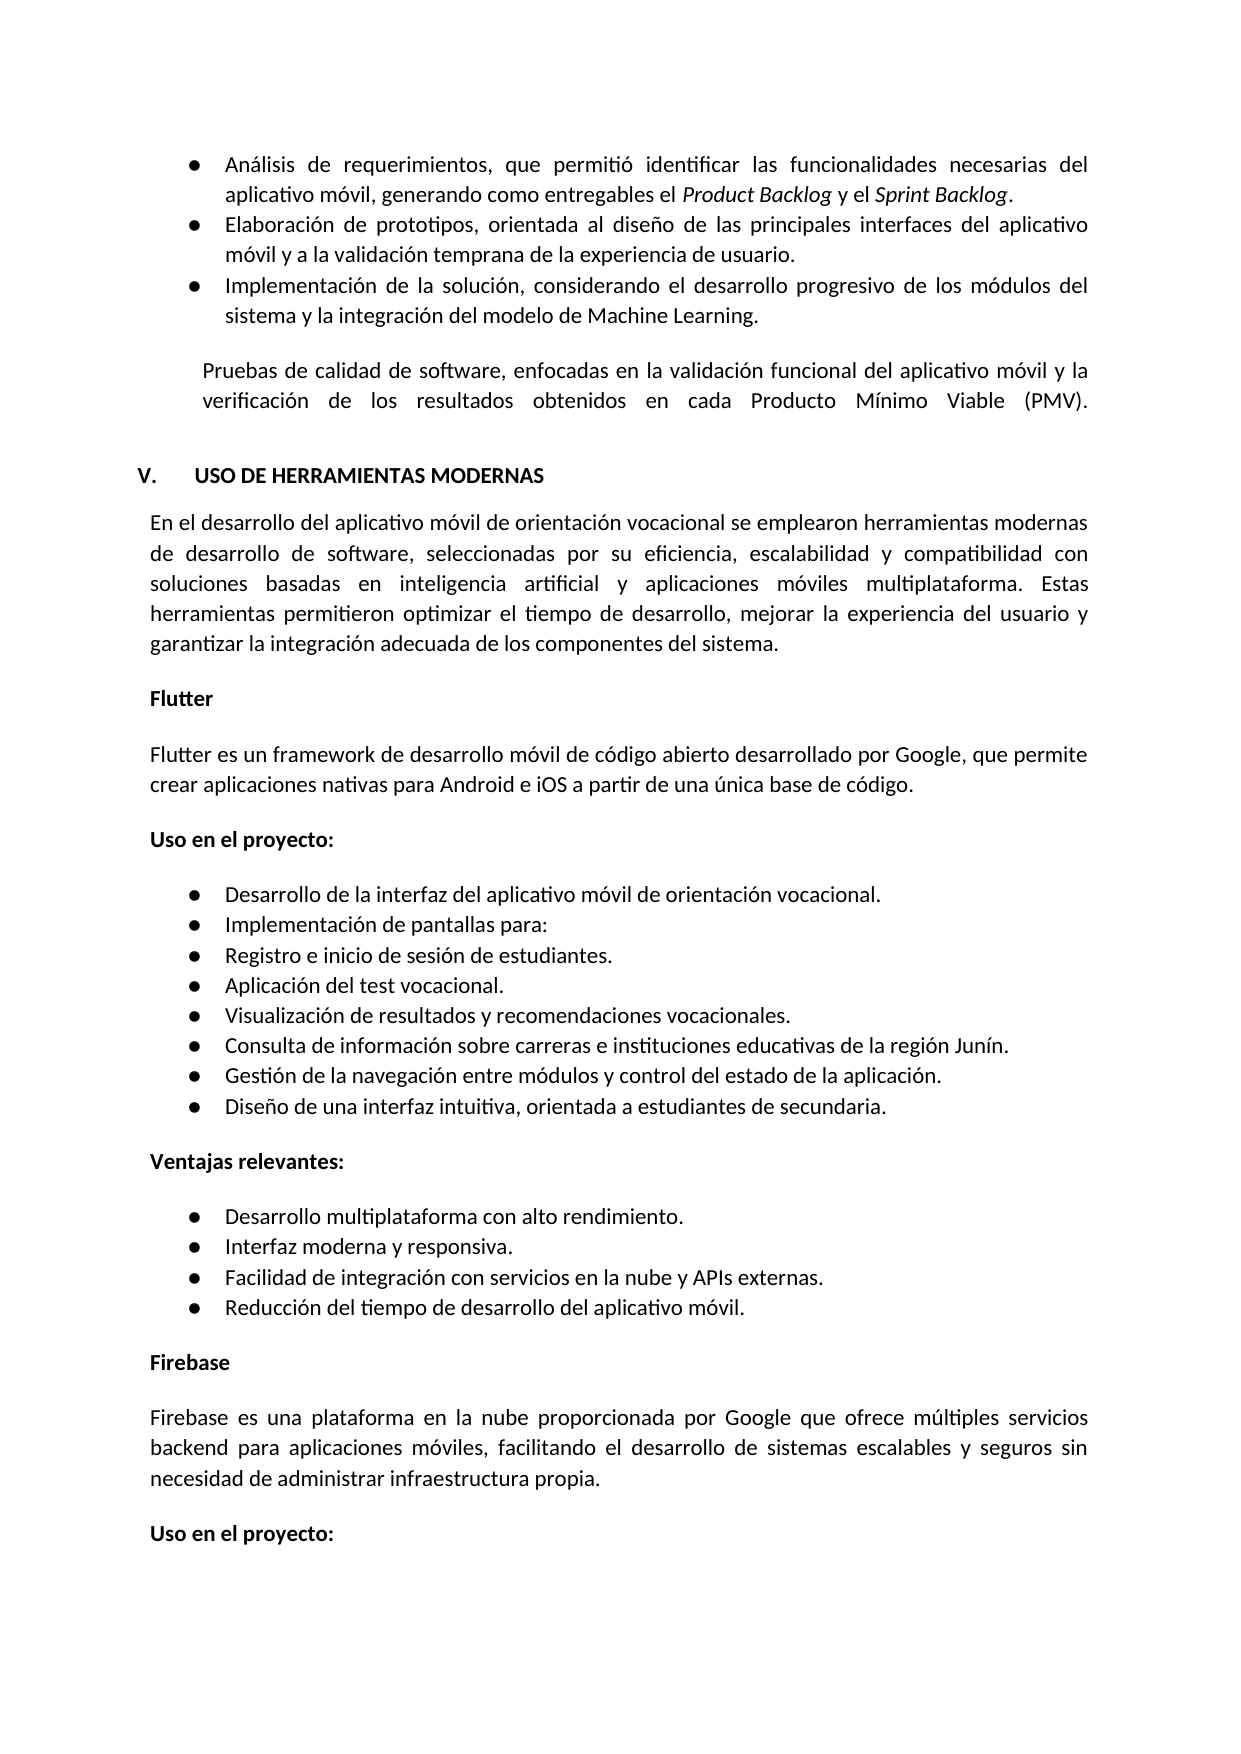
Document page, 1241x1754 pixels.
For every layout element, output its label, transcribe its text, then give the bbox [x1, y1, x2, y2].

text Uso en el proyecto: [150, 825, 1090, 853]
text Pruebas de calidad de software, enfocadas en la validación funcional del aplicativo móvil y la verificación de los resultados obtenidos en cada Producto Mínimo Viable (PMV). [202, 356, 1090, 443]
list Análisis de requerimientos, que permitió identificar las funcionalidades necesarias del aplicativo móvil, generando como entregables el Product Backlog y el Sprint Backlog. [187, 150, 1090, 208]
list Diseño de una interfaz intuitiva, orientada a estudiantes de secundaria. [187, 1092, 1090, 1120]
list Implementación de la solución, considerando el desarrollo progresivo de los módulos del sistema y la integración del modelo de Machine Learning. [187, 271, 1090, 329]
text Flutter [150, 684, 1090, 713]
list Reducción del tiempo de desarrollo del aplicativo móvil. [187, 1293, 1090, 1321]
text Ventajas relevantes: [150, 1147, 1090, 1175]
text Firebase [150, 1348, 1090, 1376]
text Flutter es un framework de desarrollo móvil de código abierto desarrollado por Google, que permite crear aplicaciones nativas para Android e iOS a partir de una única base de código. [150, 740, 1090, 798]
list Visualización de resultados y recomendaciones vocacionales. [187, 1001, 1090, 1029]
list Elaboración de prototipos, orientada al diseño de las principales interfaces del aplicativo móvil y a la validación temprana de la experiencia de usuario. [187, 210, 1090, 269]
text Firebase es una plataforma en la nube proporcionada por Google que ofrece múltiples servicios backend para aplicaciones móviles, facilitando el desarrollo de sistemas escalables y seguros sin necesidad de administrar infraestructura propia. [150, 1403, 1090, 1492]
list Consulta de información sobre carreras e instituciones educativas de la región Junín. [187, 1031, 1090, 1059]
list Desarrollo de la interfaz del aplicativo móvil de orientación vocacional. [187, 880, 1090, 908]
text Uso en el proyecto: [150, 1519, 1090, 1547]
list Facilidad de integración con servicios en la nube y APIs externas. [187, 1263, 1090, 1291]
text En el desarrollo del aplicativo móvil de orientación vocacional se emplearon herramientas modernas de desarrollo de software, seleccionadas por su eficiencia, escalabilidad y compatibilidad con soluciones basadas en inteligencia artificial y aplicaciones móviles multiplataforma. Estas herramientas permitieron optimizar el tiempo de desarrollo, mejorar la experiencia del usuario y garantizar la integración adecuada de los componentes del sistema. [150, 508, 1090, 657]
list Registro e inicio de sesión de estudiantes. [187, 941, 1090, 969]
list Desarrollo multiplataforma con alto rendimiento. [187, 1202, 1090, 1230]
list Gestión de la navegación entre módulos y control del estado de la aplicación. [187, 1062, 1090, 1090]
list Aplicación del test vocacional. [187, 971, 1090, 999]
list Implementación de pantallas para: [187, 911, 1090, 939]
list Interfaz moderna y responsiva. [187, 1232, 1090, 1261]
list USO DE HERRAMIENTAS MODERNAS [157, 462, 1090, 490]
